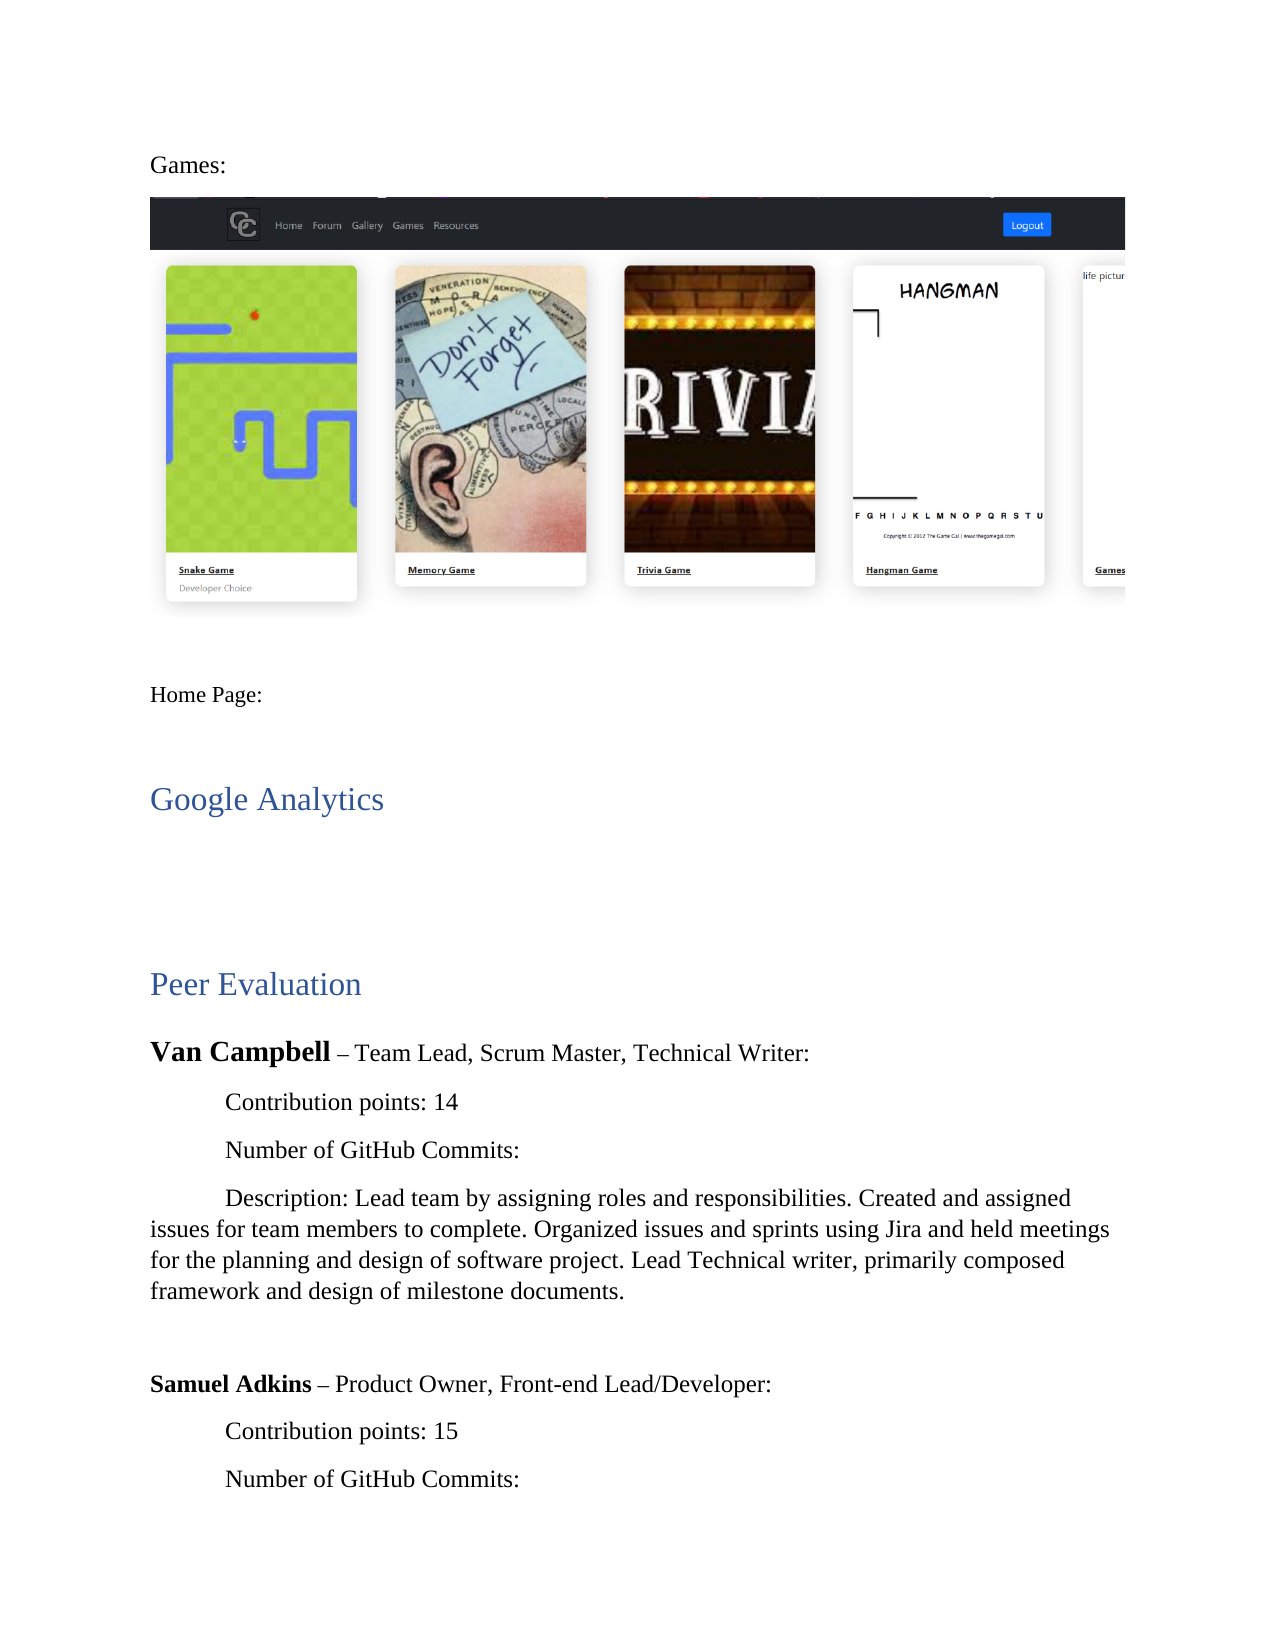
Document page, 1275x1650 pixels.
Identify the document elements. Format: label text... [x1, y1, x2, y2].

text Van Campbell – Team Lead, Scrum Master, Technical Writer: [150, 1034, 1125, 1068]
text Games: [150, 150, 1125, 179]
text Number of GitHub Commits: [150, 1464, 1125, 1493]
picture [150, 197, 1125, 662]
text Samuel Adkins – Product Owner, Front-end Lead/Developer: [150, 1369, 1125, 1397]
text Number of GitHub Commits: [150, 1135, 1125, 1164]
text Description: Lead team by assigning roles and responsibilities. Created and assigned issues for team members to complete. Organized issues and sprints using Jira and held meetings for the planning and design of software project. Lead Technical writer, primarily composed framework and design of milestone documents. [150, 1183, 1125, 1304]
subtitle Google Analytics [150, 779, 1125, 818]
text Home Page: [150, 681, 1125, 707]
subtitle Peer Evaluation [150, 964, 1125, 1003]
text Contribution points: 15 [150, 1416, 1125, 1445]
text Contribution points: 14 [150, 1087, 1125, 1116]
